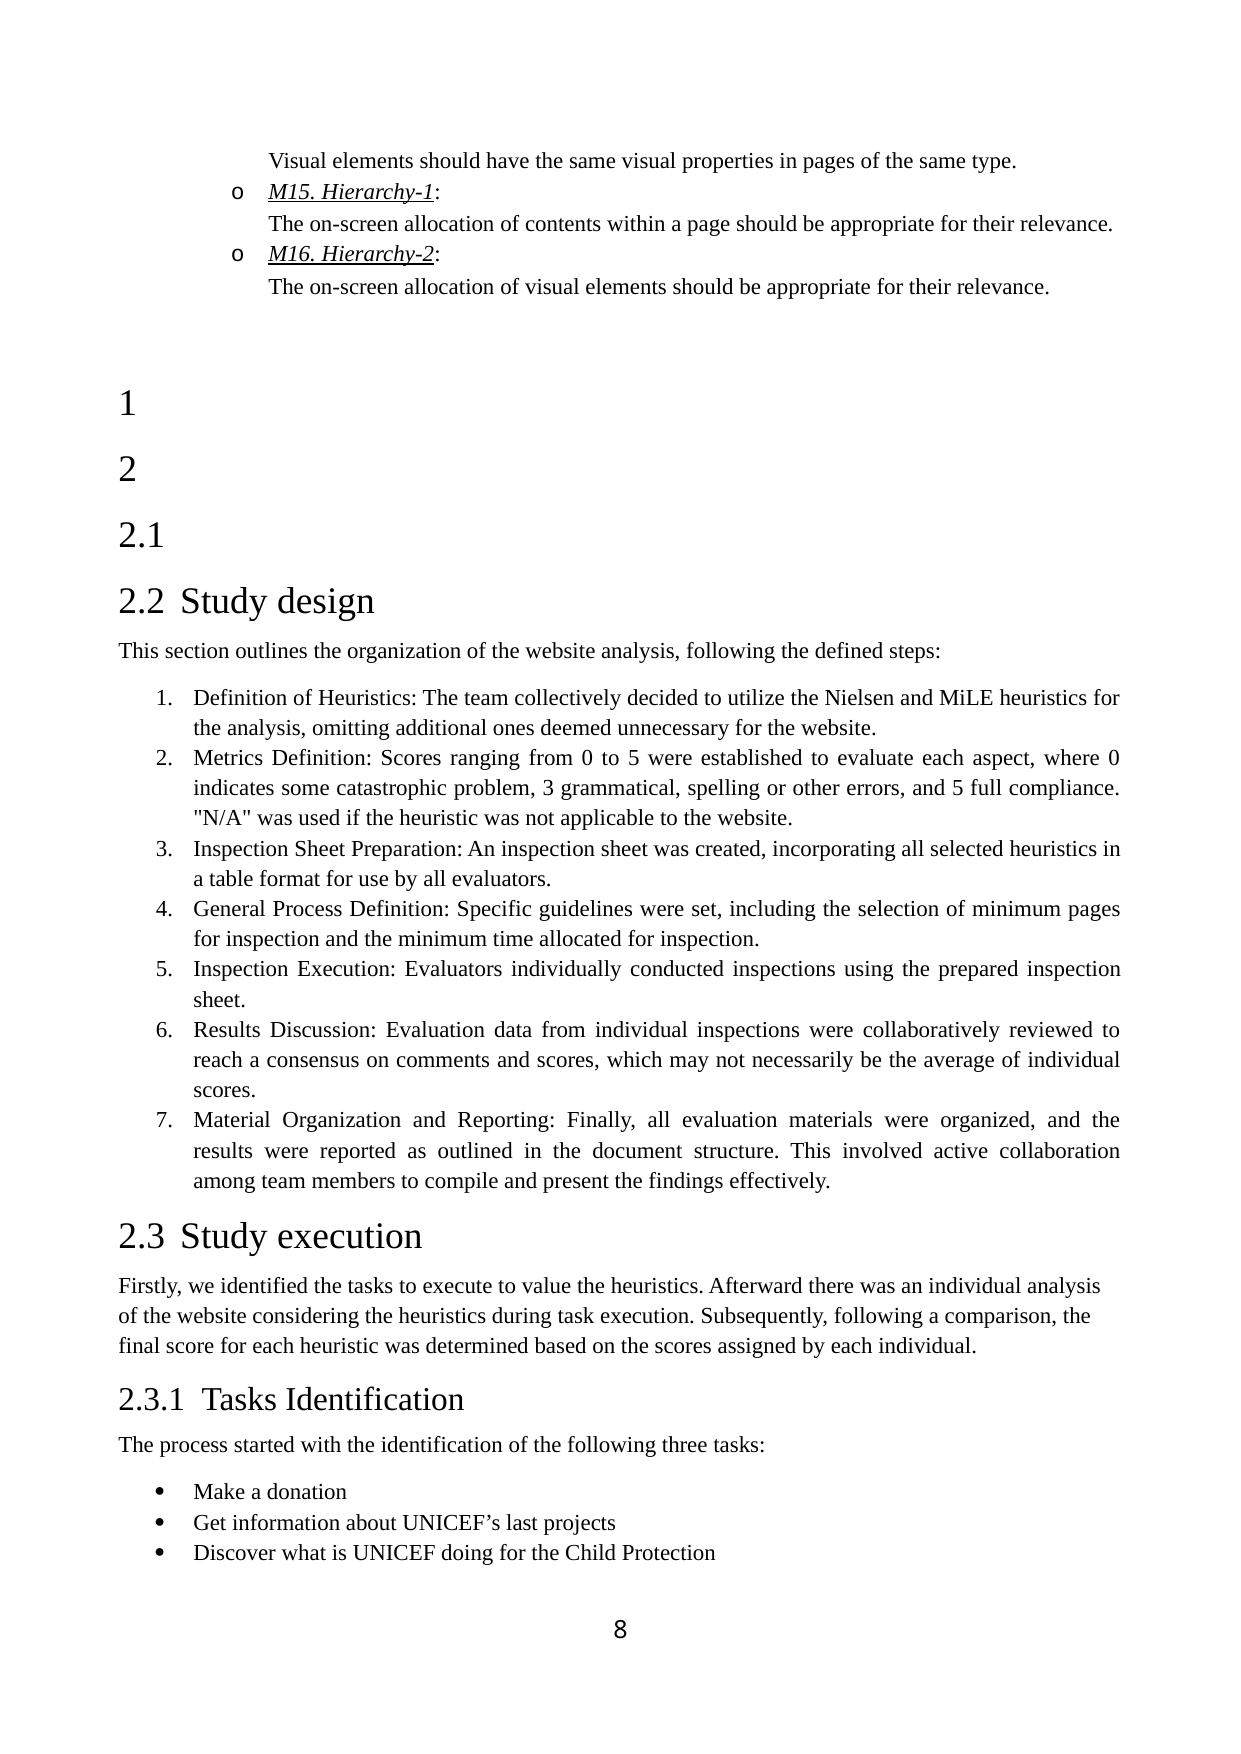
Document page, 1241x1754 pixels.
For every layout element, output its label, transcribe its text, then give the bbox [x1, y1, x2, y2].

list Inspection Sheet Preparation: An inspection sheet was created, incorporating all selected heuristics in a table format for use by all evaluators. [156, 835, 1122, 891]
subtitle Study execution [118, 1214, 1122, 1257]
list Get information about UNICEF’s last projects [156, 1508, 1122, 1535]
subtitle Tasks Identification [118, 1379, 1122, 1417]
list Results Discussion: Evaluation data from individual inspections were collaboratively reviewed to reach a consensus on comments and scores, which may not necessarily be the average of individual scores. [156, 1016, 1122, 1103]
list Definition of Heuristics: The team collectively decided to utilize the Nielsen and MiLE heuristics for the analysis, omitting additional ones deemed unnecessary for the website. [156, 684, 1122, 740]
list M15. Hierarchy-1: [231, 178, 1122, 206]
list M16. Hierarchy-2: [231, 240, 1122, 269]
list Discover what is UNICEF doing for the Child Protection [156, 1539, 1122, 1565]
list The on-screen allocation of visual elements should be appropriate for their relevance. [268, 273, 1122, 299]
list General Process Definition: Specific guidelines were set, including the selection of minimum pages for inspection and the minimum time allocated for inspection. [156, 895, 1122, 952]
text This section outlines the organization of the website analysis, following the defined steps: [118, 637, 1122, 663]
text The process started with the identification of the following three tasks: [118, 1431, 1122, 1458]
text Firstly, we identified the tasks to execute to value the heuristics. Afterward there was an individual analysis of the website considering the heuristics during task execution. Subsequently, following a comparison, the final score for each heuristic was determined based on the scores assigned by each individual. [118, 1272, 1122, 1358]
list The on-screen allocation of contents within a page should be appropriate for their relevance. [268, 210, 1122, 237]
list Material Organization and Reporting: Finally, all evaluation materials were organized, and the results were reported as outlined in the document structure. This involved active collaboration among team members to compile and present the findings effectively. [156, 1107, 1122, 1193]
list Metrics Definition: Scores ranging from 0 to 5 were established to evaluate each aspect, where 0 indicates some catastrophic problem, 3 grammatical, spelling or other errors, and 5 full compliance. "N/A" was used if the heuristic was not applicable to the website. [156, 744, 1122, 831]
list Make a donation [156, 1478, 1122, 1505]
list Inspection Execution: Evaluators individually conducted inspections using the prepared inspection sheet. [156, 956, 1122, 1012]
list Visual elements should have the same visual properties in pages of the same type. [268, 148, 1122, 174]
subtitle Study design [118, 579, 1122, 622]
